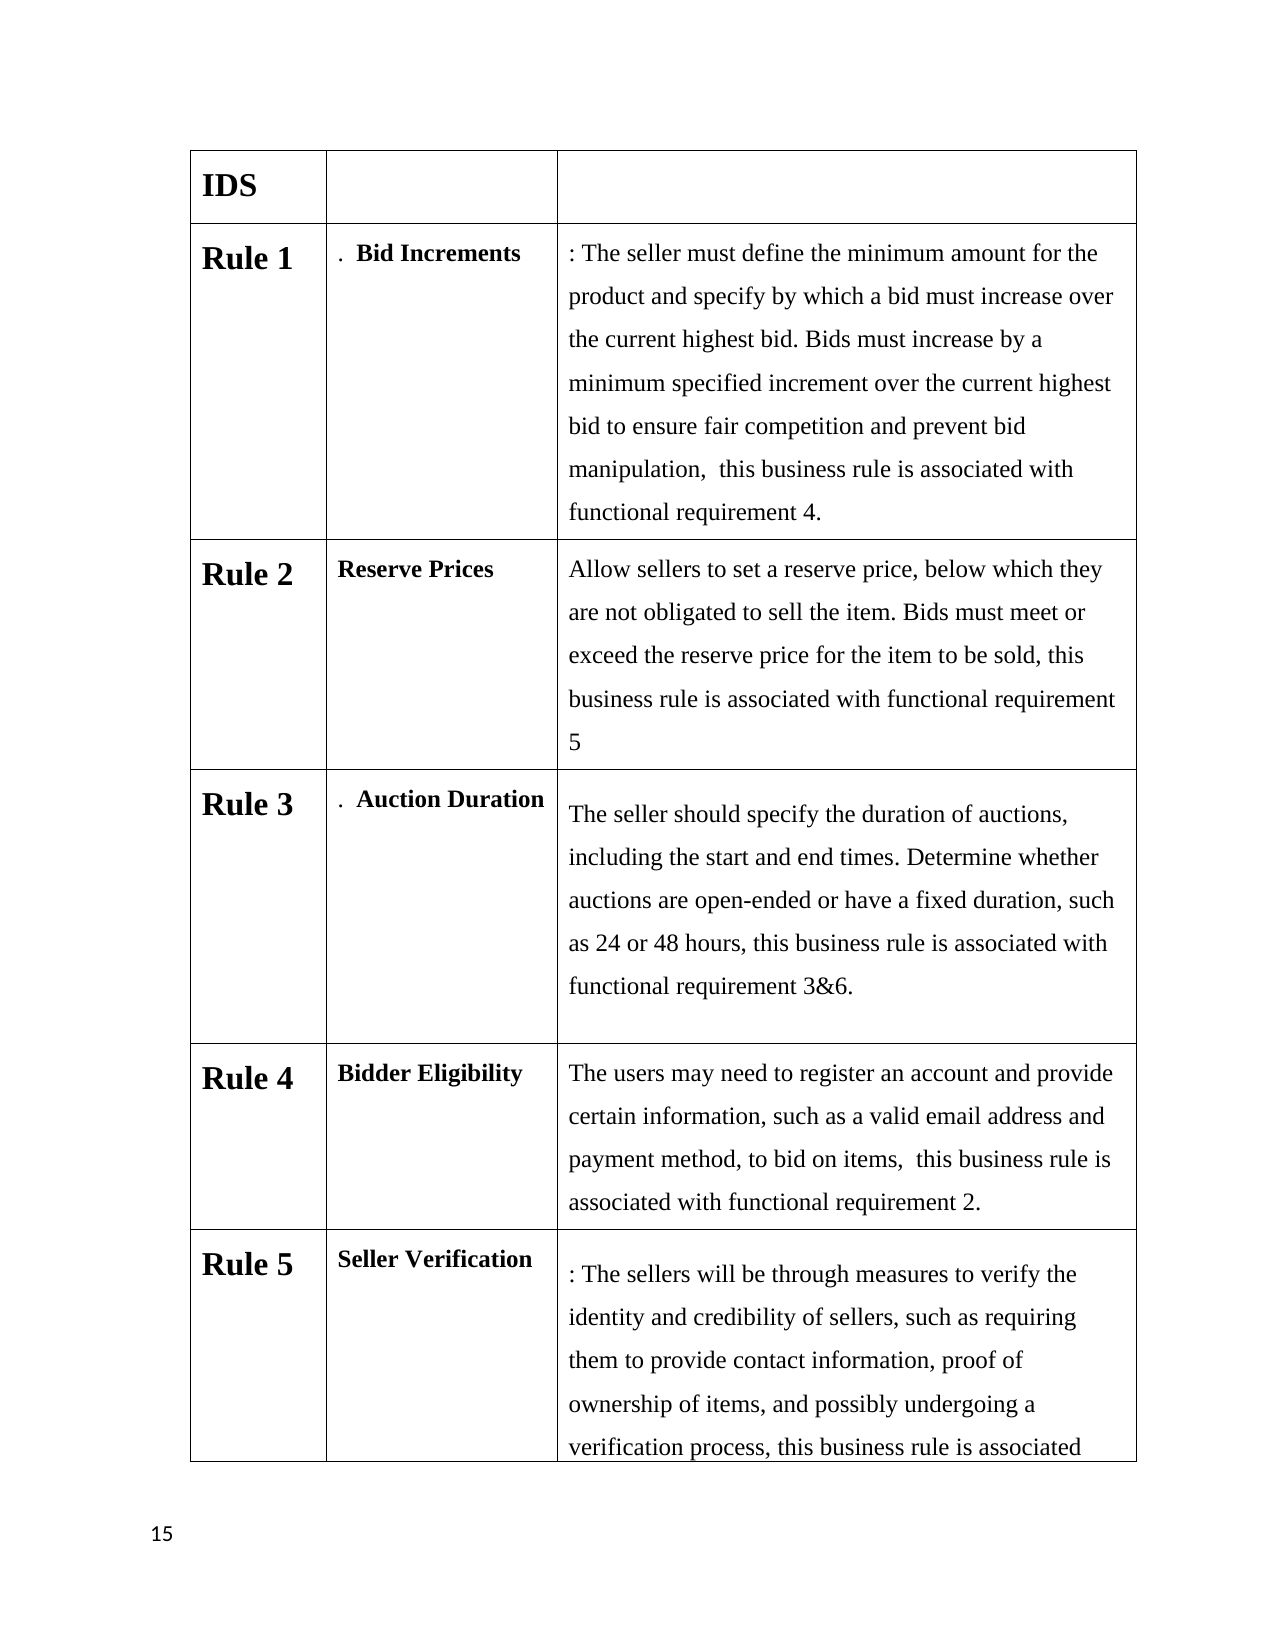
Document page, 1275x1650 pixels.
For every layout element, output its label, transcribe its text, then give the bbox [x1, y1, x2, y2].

table_cell The users may need to register an account and provide certain information, such as a valid email address and payment method, to bid on items, this business rule is associated with functional requirement 2. [558, 1044, 1136, 1229]
table_header [558, 151, 1136, 223]
table_cell Seller Verification [327, 1230, 557, 1461]
table_cell The seller should specify the duration of auctions, including the start and end times. Determine whether auctions are open-ended or have a fixed duration, such as 24 or 48 hours, this business rule is associated with functional requirement 3&6. [558, 770, 1136, 1042]
table_cell Rule 5 [191, 1230, 326, 1461]
table_cell Rule 1 [191, 224, 326, 539]
table_cell Rule 3 [191, 770, 326, 1042]
table_cell Reserve Prices [327, 540, 557, 769]
table_cell Bidder Eligibility [327, 1044, 557, 1229]
table_header IDS [191, 151, 326, 223]
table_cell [558, 1230, 1136, 1461]
table_cell Allow sellers to set a reserve price, below which they are not obligated to sell the item. Bids must meet or exceed the reserve price for the item to be sold, this business rule is associated with functional requirement 5 [558, 540, 1136, 769]
table_cell : The seller must define the minimum amount for the product and specify by which a bid must increase over the current highest bid. Bids must increase by a minimum specified increment over the current highest bid to ensure fair competition and prevent bid manipulation, this business rule is associated with functional requirement 4. [558, 224, 1136, 539]
table_header [327, 151, 557, 223]
table_cell Rule 2 [191, 540, 326, 769]
table_cell . Auction Duration [327, 770, 557, 1042]
table_cell Rule 4 [191, 1044, 326, 1229]
table_cell . Bid Increments [327, 224, 557, 539]
